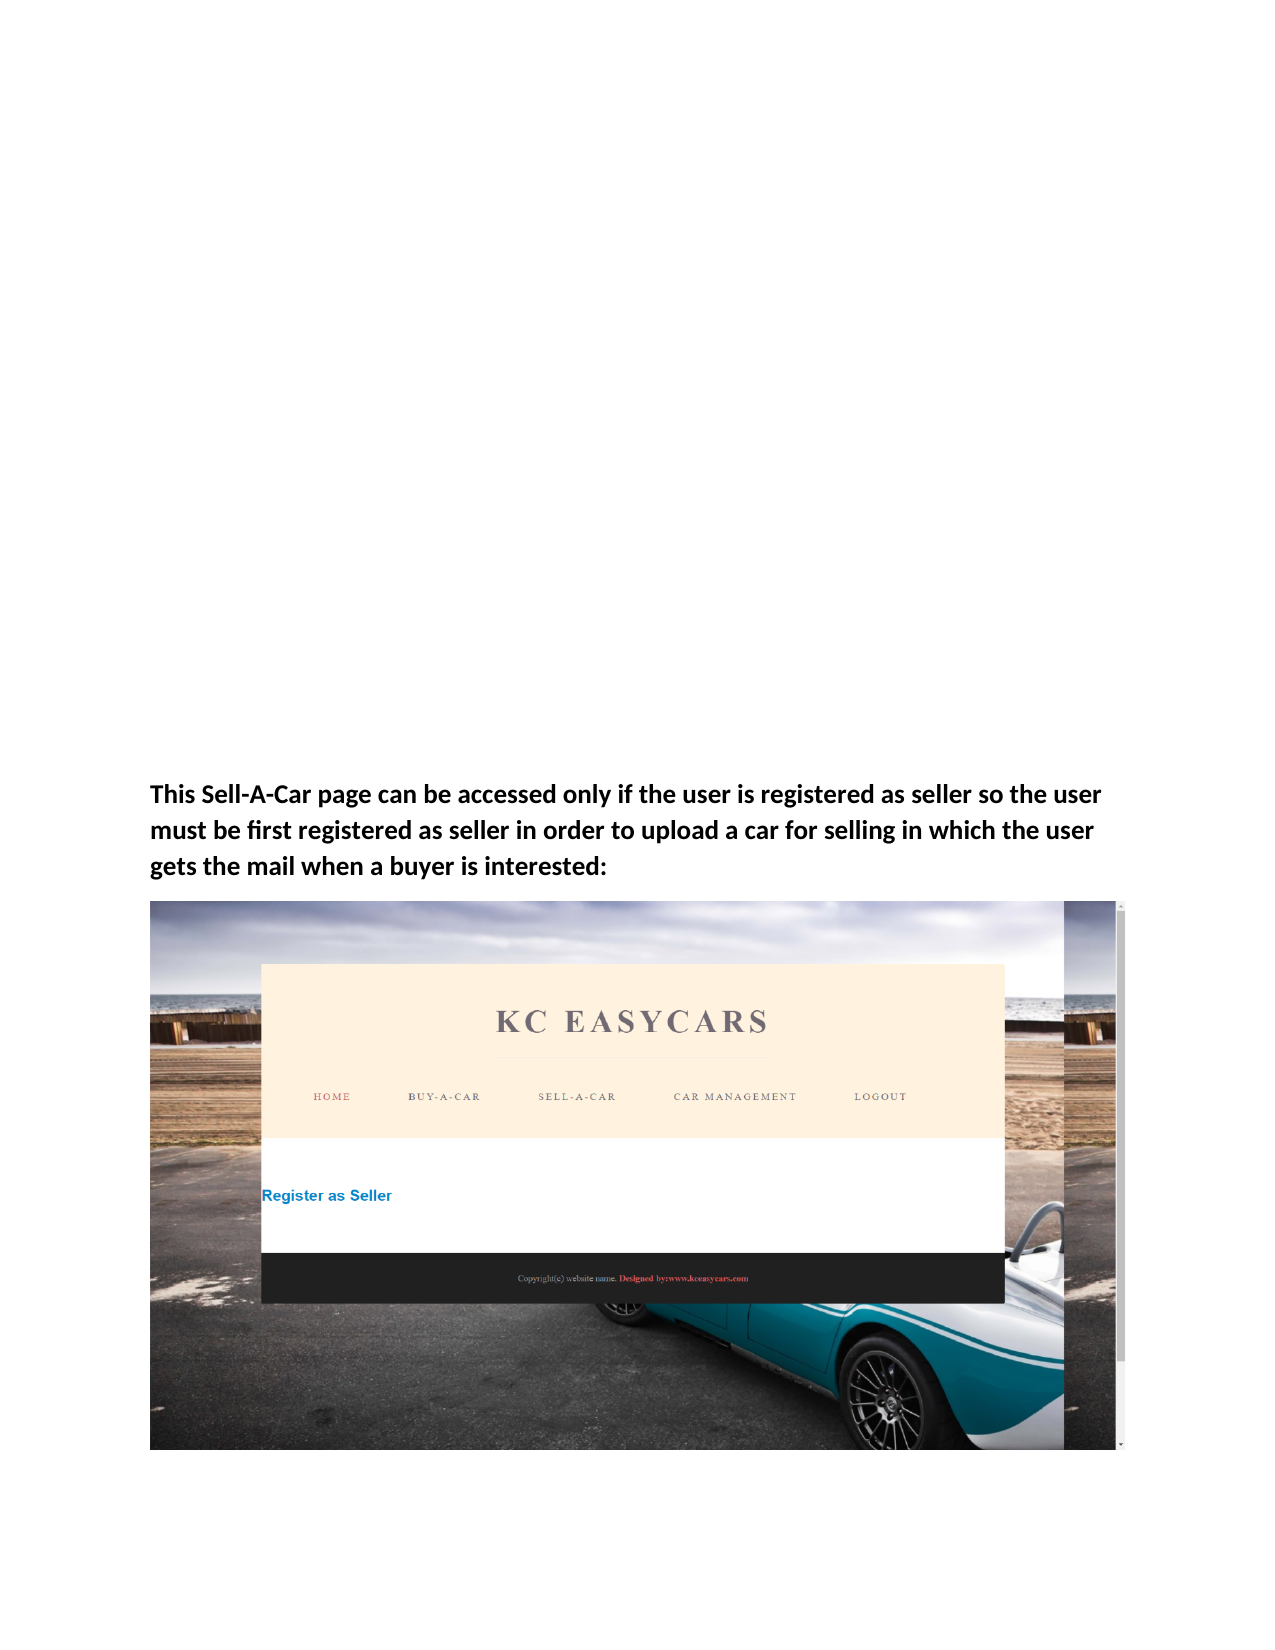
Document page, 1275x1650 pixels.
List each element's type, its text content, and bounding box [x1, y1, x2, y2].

picture [150, 901, 1125, 1450]
text This Sell-A-Car page can be accessed only if the user is registered as seller so the user must be first registered as seller in order to upload a car for selling in which the user gets the mail when a buyer is interested: [150, 777, 1125, 882]
